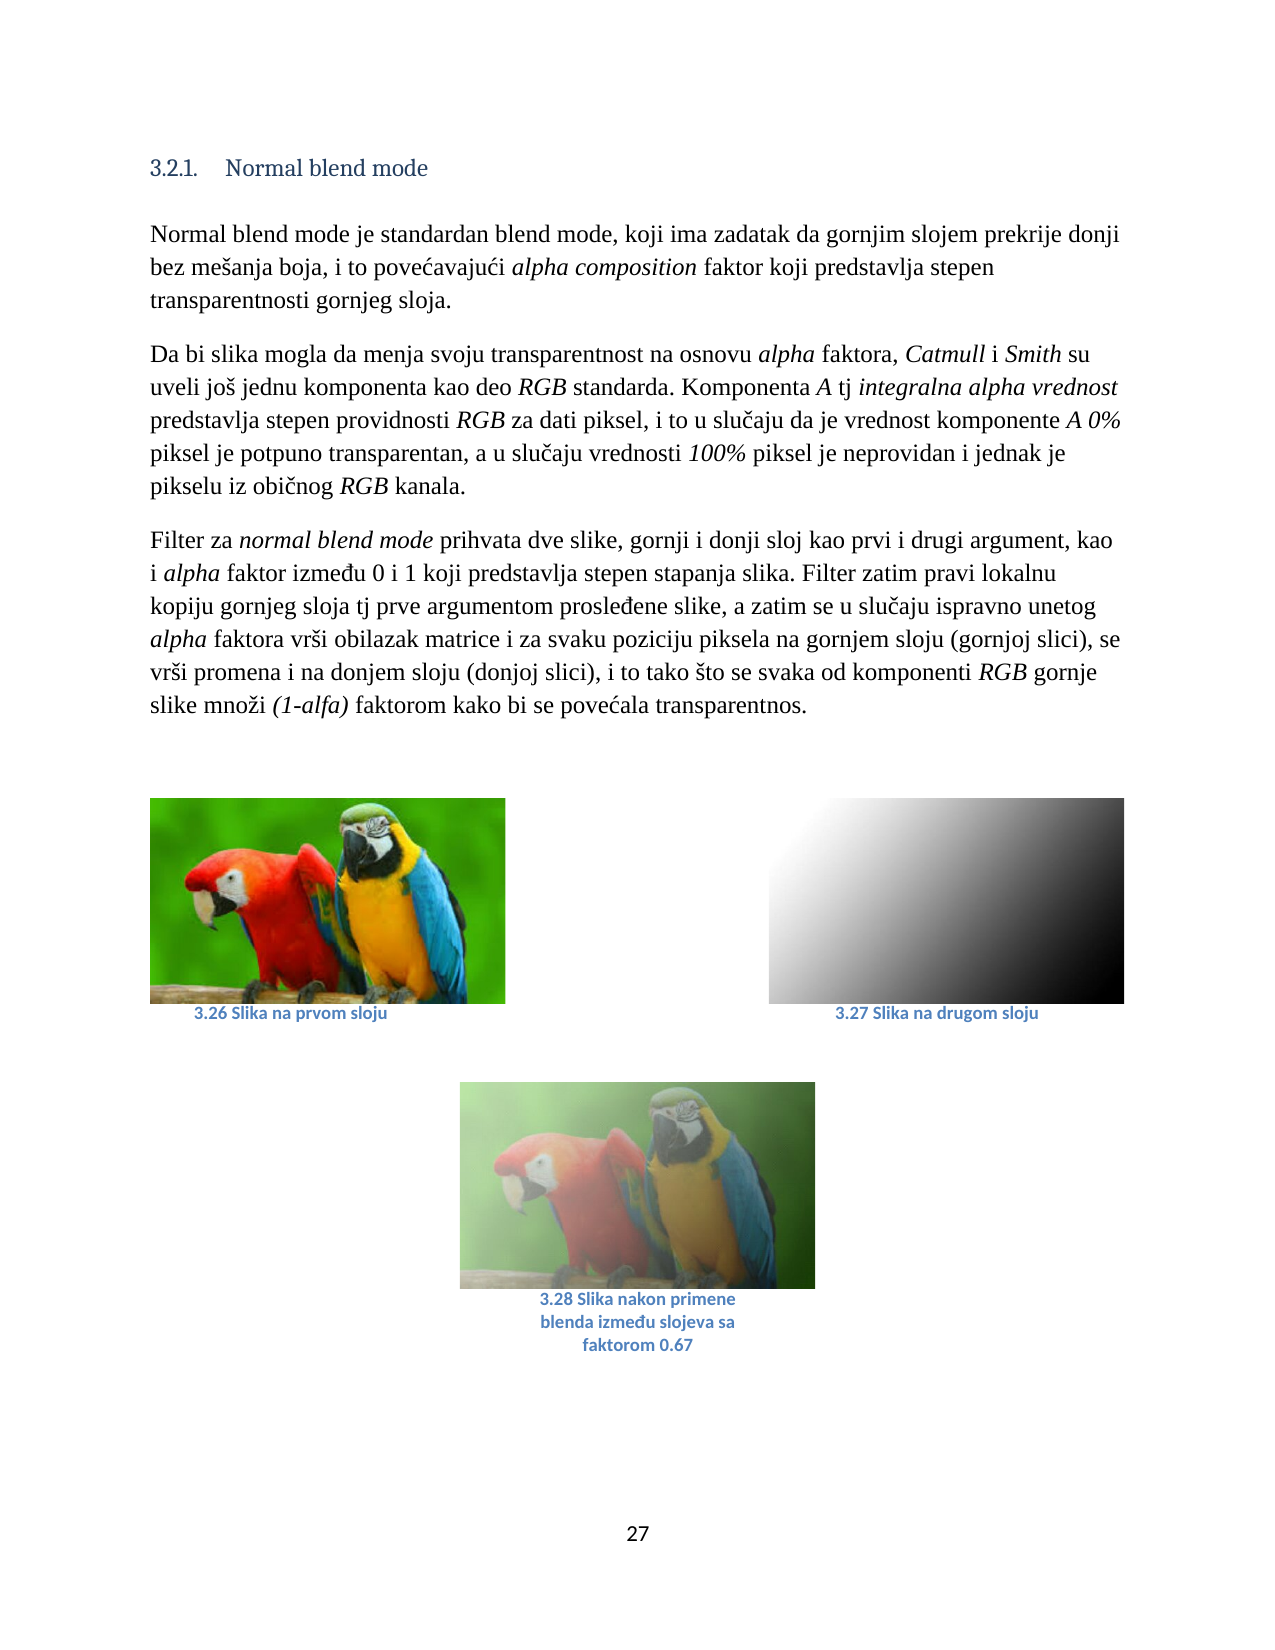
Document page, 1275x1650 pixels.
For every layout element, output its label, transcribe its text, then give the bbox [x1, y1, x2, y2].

text Da bi slika mogla da menja svoju transparentnost na osnovu alpha faktora, Catmull i Smith su uveli još jednu komponenta kao deo RGB standarda. Komponenta A tj integralna alpha vrednost predstavlja stepen providnosti RGB za dati piksel, i to u slučaju da je vrednost komponente A 0% piksel je potpuno transparentan, a u slučaju vrednosti 100% piksel je neprovidan i jednak je pikselu iz običnog RGB kanala. [150, 339, 1125, 500]
picture [150, 798, 506, 1004]
text Filter za normal blend mode prihvata dve slike, gornji i donji sloj kao prvi i drugi argument, kao i alpha faktor između 0 i 1 koji predstavlja stepen stapanja slika. Filter zatim pravi lokalnu kopiju gornjeg sloja tj prve argumentom prosleđene slike, a zatim se u slučaju ispravno unetog alpha faktora vrši obilazak matrice i za svaku poziciju piksela na gornjem sloju (gornjoj slici), se vrši promena i na donjem sloju (donjoj slici), i to tako što se svaka od komponenti RGB gornje slike množi (1-alfa) faktorom kako bi se povećala transparentnos. [150, 525, 1125, 719]
picture [768, 798, 1125, 1004]
subtitle 3.2.1. Normal blend mode [150, 154, 1125, 183]
text Normal blend mode je standardan blend mode, koji ima zadatak da gornjim slojem prekrije donji bez mešanja boja, i to povećavajući alpha composition faktor koji predstavlja stepen transparentnosti gornjeg sloja. [150, 187, 1125, 314]
picture [459, 1082, 816, 1289]
